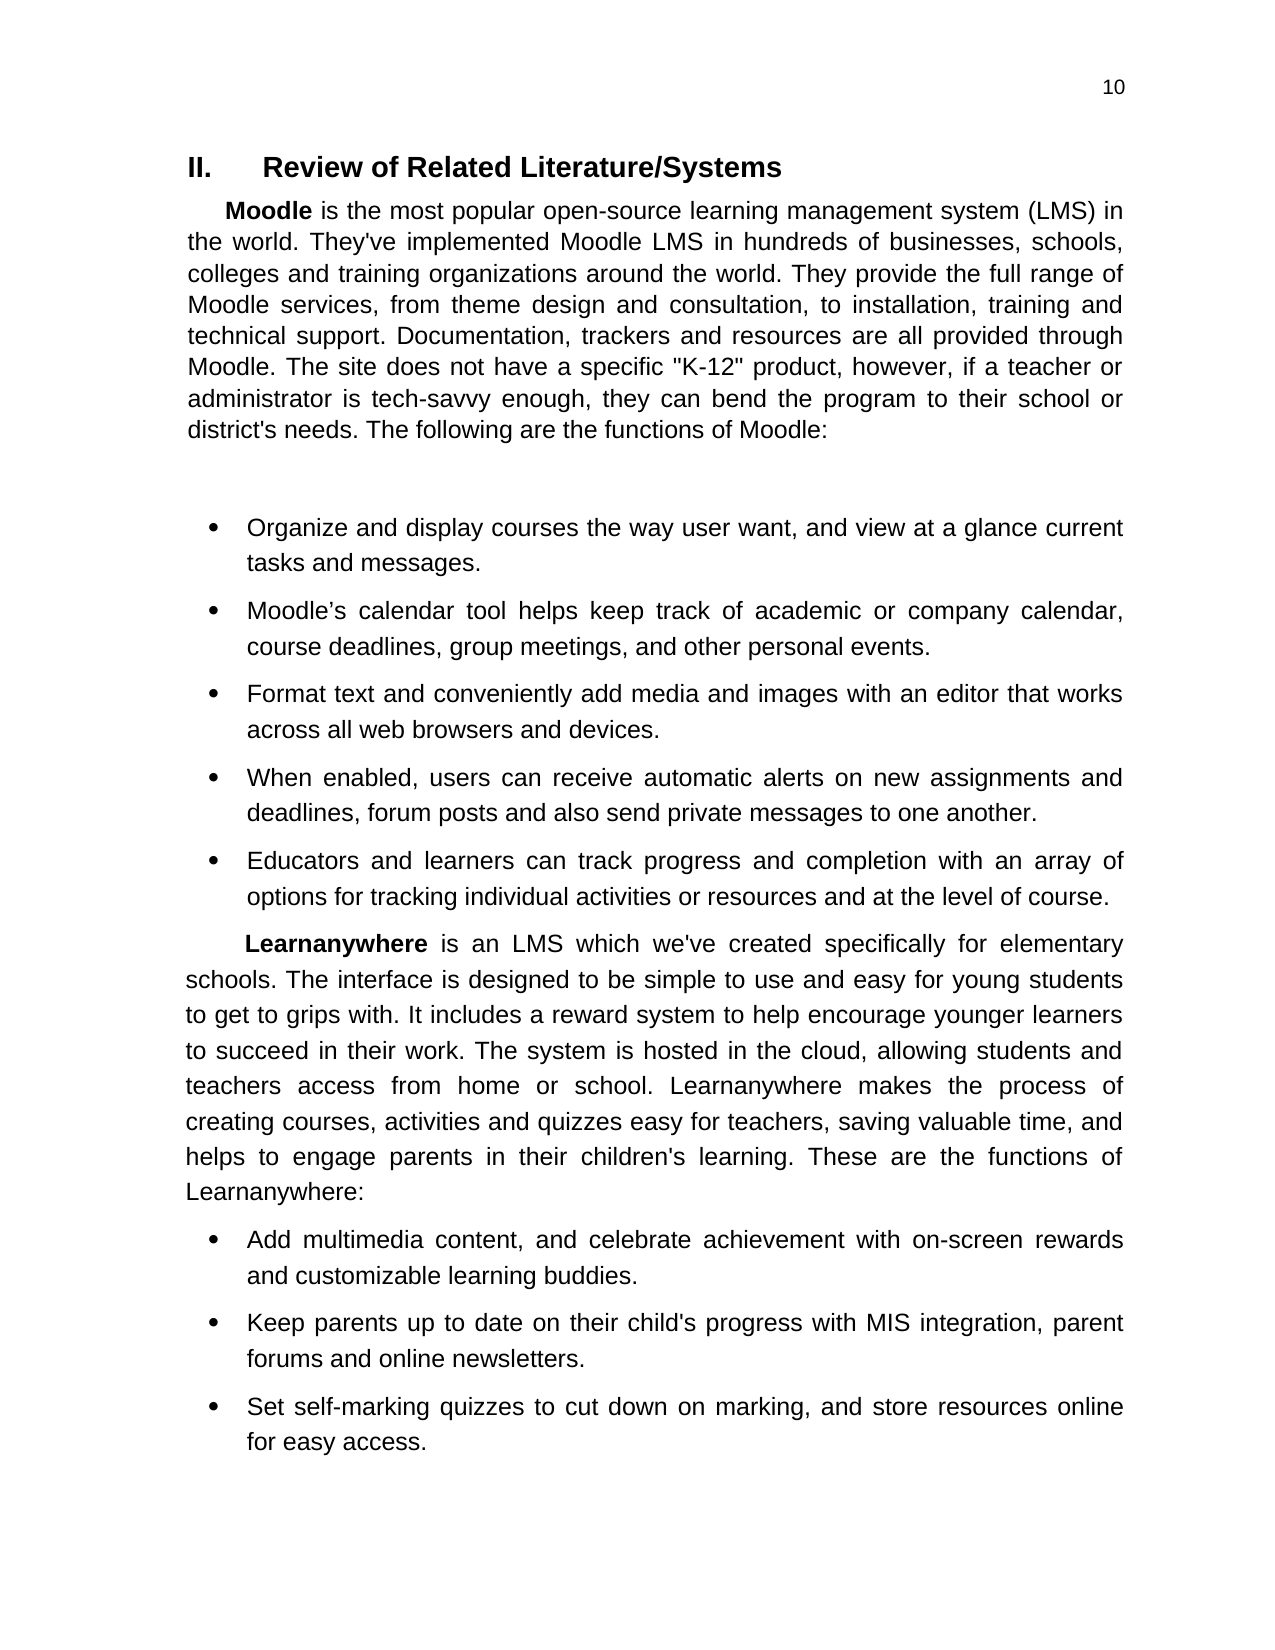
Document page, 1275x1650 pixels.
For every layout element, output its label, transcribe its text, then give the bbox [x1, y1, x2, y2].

text Learnanywhere is an LMS which we've created specifically for elementary schools. The interface is designed to be simple to use and easy for young students to get to grips with. It includes a reward system to help encourage younger learners to succeed in their work. The system is hosted in the cloud, allowing students and teachers access from home or school. Learnanywhere makes the process of creating courses, activities and quizzes easy for teachers, saving valuable time, and helps to engage parents in their children's learning. These are the functions of Learnanywhere: [185, 923, 1125, 1206]
subtitle Review of Related Literature/Systems [187, 150, 1125, 183]
list Moodle’s calendar tool helps keep track of academic or company calendar, course deadlines, group meetings, and other personal events. [209, 589, 1125, 660]
text Moodle is the most popular open-source learning management system (LMS) in the world. They've implemented Moodle LMS in hundreds of businesses, schools, colleges and training organizations around the world. They provide the full range of Moodle services, from theme design and consultation, to installation, training and technical support. Documentation, trackers and resources are all provided through Moodle. The site does not have a specific "K-12" product, however, if a teacher or administrator is tech-savvy enough, they can bend the program to their school or district's needs. The following are the functions of Moodle: [187, 193, 1125, 443]
list Organize and display courses the way user want, and view at a glance current tasks and messages. [209, 506, 1125, 577]
list Format text and conveniently add media and images with an editor that works across all web browsers and devices. [209, 673, 1125, 743]
list Keep parents up to date on their child's progress with MIS integration, parent forums and online newsletters. [209, 1302, 1125, 1373]
list Set self-marking quizzes to cut down on marking, and store resources online for easy access. [209, 1385, 1125, 1456]
list When enabled, users can receive automatic alerts on new assignments and deadlines, forum posts and also send private messages to one another. [209, 756, 1125, 827]
list Educators and learners can track progress and completion with an array of options for tracking individual activities or resources and at the level of course. [209, 839, 1125, 910]
list Add multimedia content, and celebrate achievement with on-screen rewards and customizable learning buddies. [209, 1218, 1125, 1289]
